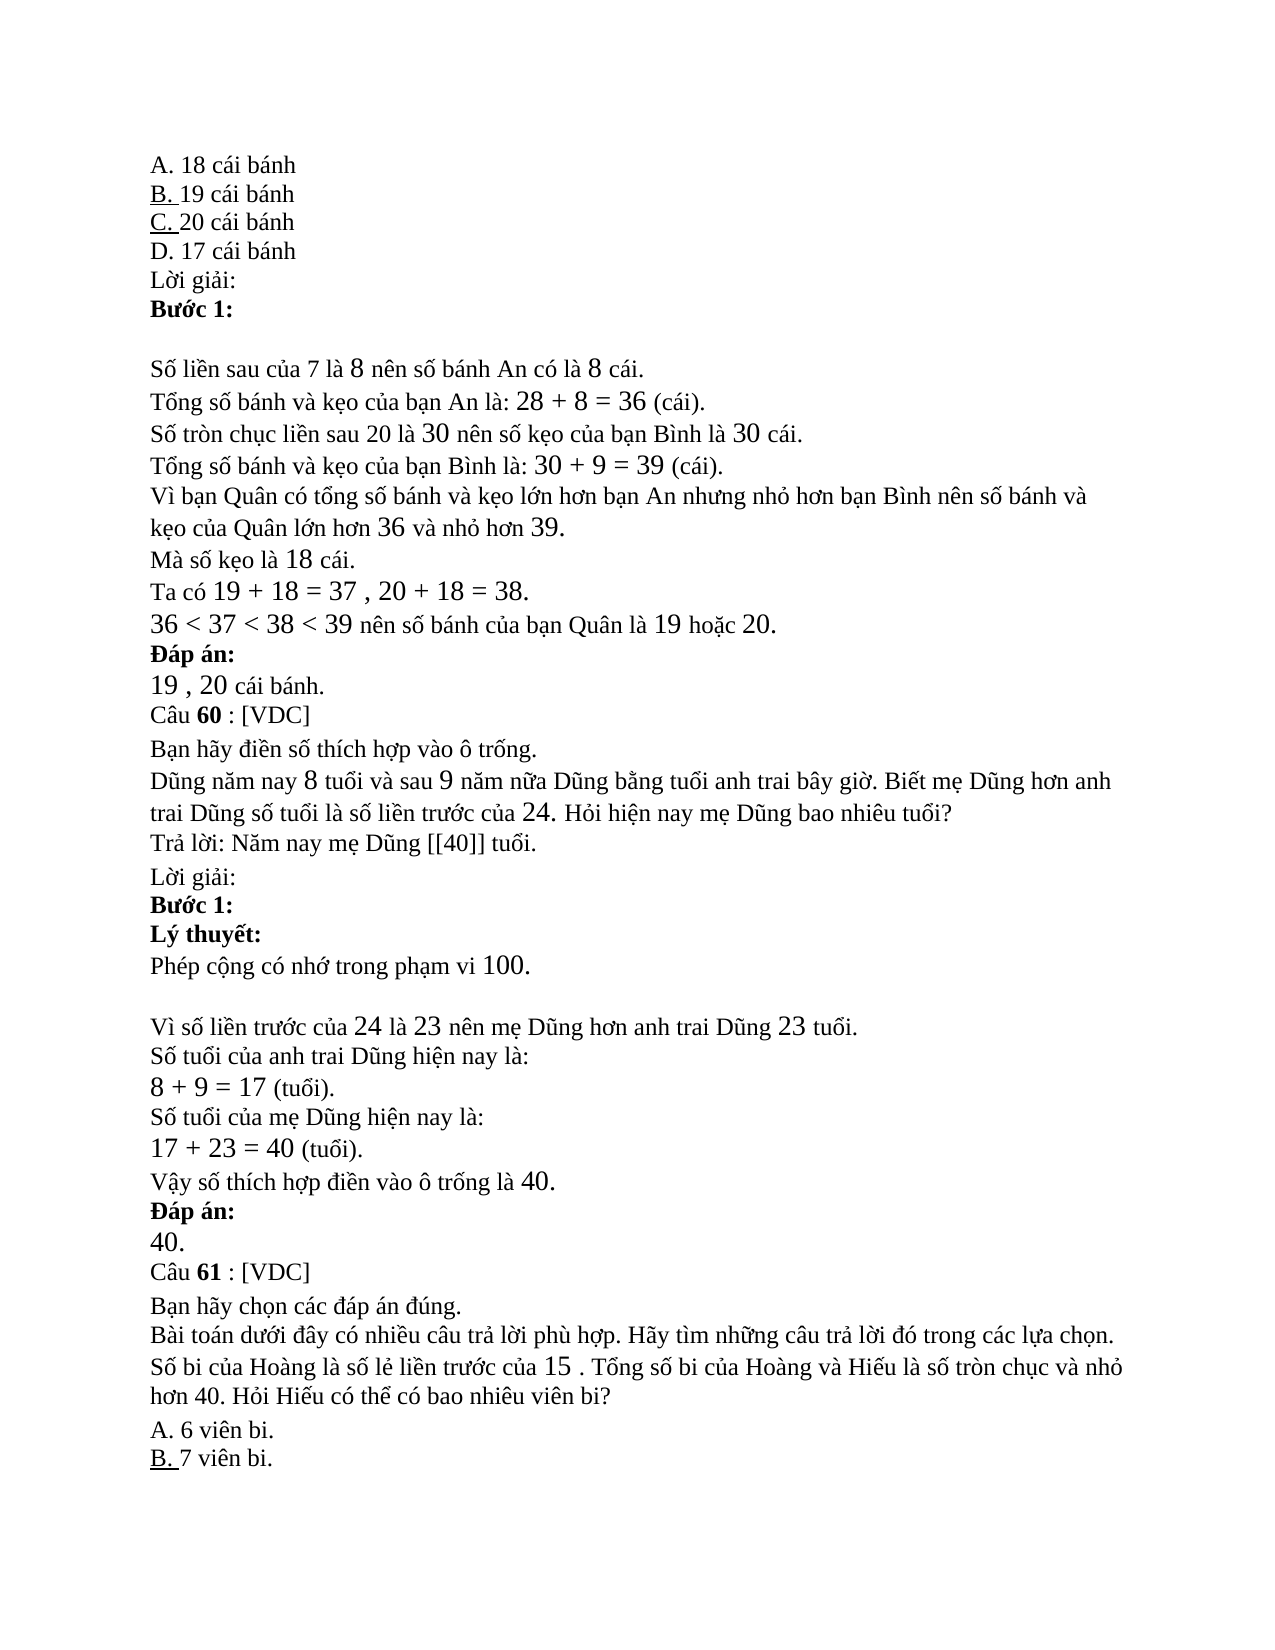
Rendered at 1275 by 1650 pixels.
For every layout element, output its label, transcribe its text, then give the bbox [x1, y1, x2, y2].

text Bạn hãy điền số thích hợp vào ô trống. Dũng năm nay 8 tuổi và sau 9 năm nữa Dũng bằng tuổi anh trai bây giờ. Biết mẹ Dũng hơn anh trai Dũng số tuổi là số liền trước của 24. Hỏi hiện nay mẹ Dũng bao nhiêu tuổi? Trả lời: Năm nay mẹ Dũng [[40]] tuổi. [150, 734, 1125, 856]
text Lời giải: [150, 265, 1125, 294]
text Lý thuyết: Phép cộng có nhớ trong phạm vi 100. Vì số liền trước của 24 là 23 nên mẹ Dũng hơn anh trai Dũng 23 tuổi. Số tuổi của anh trai Dũng hiện nay là: 8 + 9 = 17 (tuổi). Số tuổi của mẹ Dũng hiện nay là: 17 + 23 = 40 (tuổi). Vậy số thích hợp điền vào ô trống là 40. Đáp án: 40. [150, 919, 1125, 1257]
text D. 17 cái bánh [150, 236, 1125, 265]
text B. 19 cái bánh [150, 179, 1125, 207]
text Câu 60 : [VDC] [150, 700, 1125, 729]
text Bạn hãy chọn các đáp án đúng. Bài toán dưới đây có nhiều câu trả lời phù hợp. Hãy tìm những câu trả lời đó trong các lựa chọn. Số bi của Hoàng là số lẻ liền trước của 15 . Tổng số bi của Hoàng và Hiếu là số tròn chục và nhỏ hơn 40. Hỏi Hiếu có thể có bao nhiêu viên bi? [150, 1291, 1125, 1410]
text Bước 1: [150, 890, 1125, 919]
text A. 6 viên bi. [150, 1415, 1125, 1443]
text A. 18 cái bánh [150, 150, 1125, 179]
text C. 20 cái bánh [150, 207, 1125, 236]
text Câu 61 : [VDC] [150, 1257, 1125, 1286]
text Bước 1: [150, 294, 1125, 322]
text Lời giải: [150, 862, 1125, 890]
text Số liền sau của 7 là 8 nên số bánh An có là 8 cái. Tổng số bánh và kẹo của bạn An là: 28 + 8 = 36 (cái). Số tròn chục liền sau 20 là 30 nên số kẹo của bạn Bình là 30 cái. Tổng số bánh và kẹo của bạn Bình là: 30 + 9 = 39 (cái). Vì bạn Quân có tổng số bánh và kẹo lớn hơn bạn An nhưng nhỏ hơn bạn Bình nên số bánh và kẹo của Quân lớn hơn 36 và nhỏ hơn 39. Mà số kẹo là 18 cái. Ta có 19 + 18 = 37 , 20 + 18 = 38. 36 < 37 < 38 < 39 nên số bánh của bạn Quân là 19 hoặc 20. Đáp án: 19 , 20 cái bánh. [150, 322, 1125, 700]
text B. 7 viên bi. [150, 1443, 1125, 1472]
